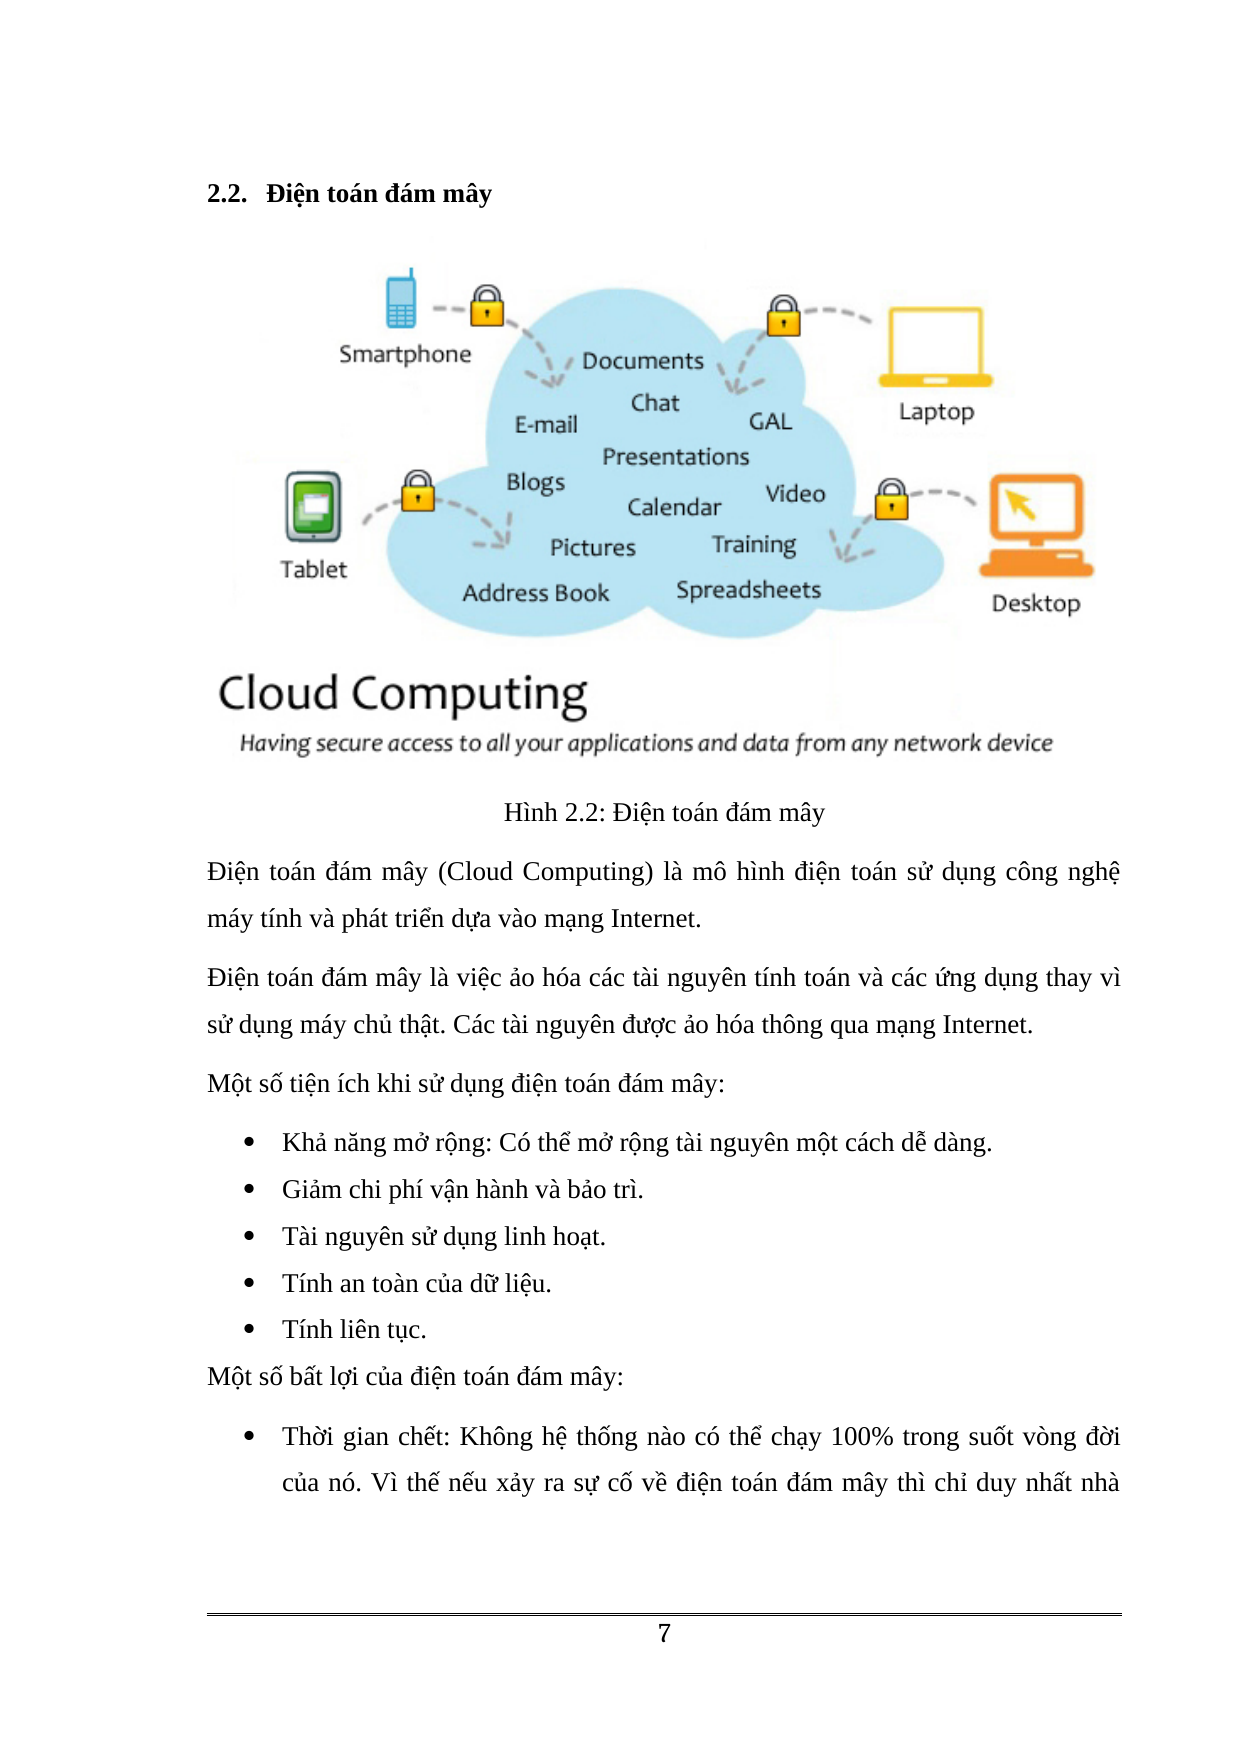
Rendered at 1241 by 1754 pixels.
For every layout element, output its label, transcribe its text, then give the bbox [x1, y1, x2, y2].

list Tài nguyên sử dụng linh hoạt. [244, 1220, 1122, 1251]
text Một số bất lợi của điện toán đám mây: [207, 1360, 1122, 1392]
picture [206, 236, 1123, 768]
list Tính liên tục. [244, 1313, 1122, 1345]
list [244, 1419, 1122, 1497]
text Điện toán đám mây là việc ảo hóa các tài nguyên tính toán và các ứng dụng thay vì sử dụng máy chủ thật. Các tài nguyên được ảo hóa thông qua mạng Internet. [207, 961, 1122, 1039]
list Giảm chi phí vận hành và bảo trì. [244, 1173, 1122, 1204]
list Khả năng mở rộng: Có thể mở rộng tài nguyên một cách dễ dàng. [244, 1126, 1122, 1157]
text Điện toán đám mây (Cloud Computing) là mô hình điện toán sử dụng công nghệ máy tính và phát triển dựa vào mạng Internet. [207, 855, 1122, 933]
subtitle Điện toán đám mây [207, 177, 1122, 208]
text Một số tiện ích khi sử dụng điện toán đám mây: [207, 1067, 1122, 1098]
list Tính an toàn của dữ liệu. [244, 1267, 1122, 1298]
